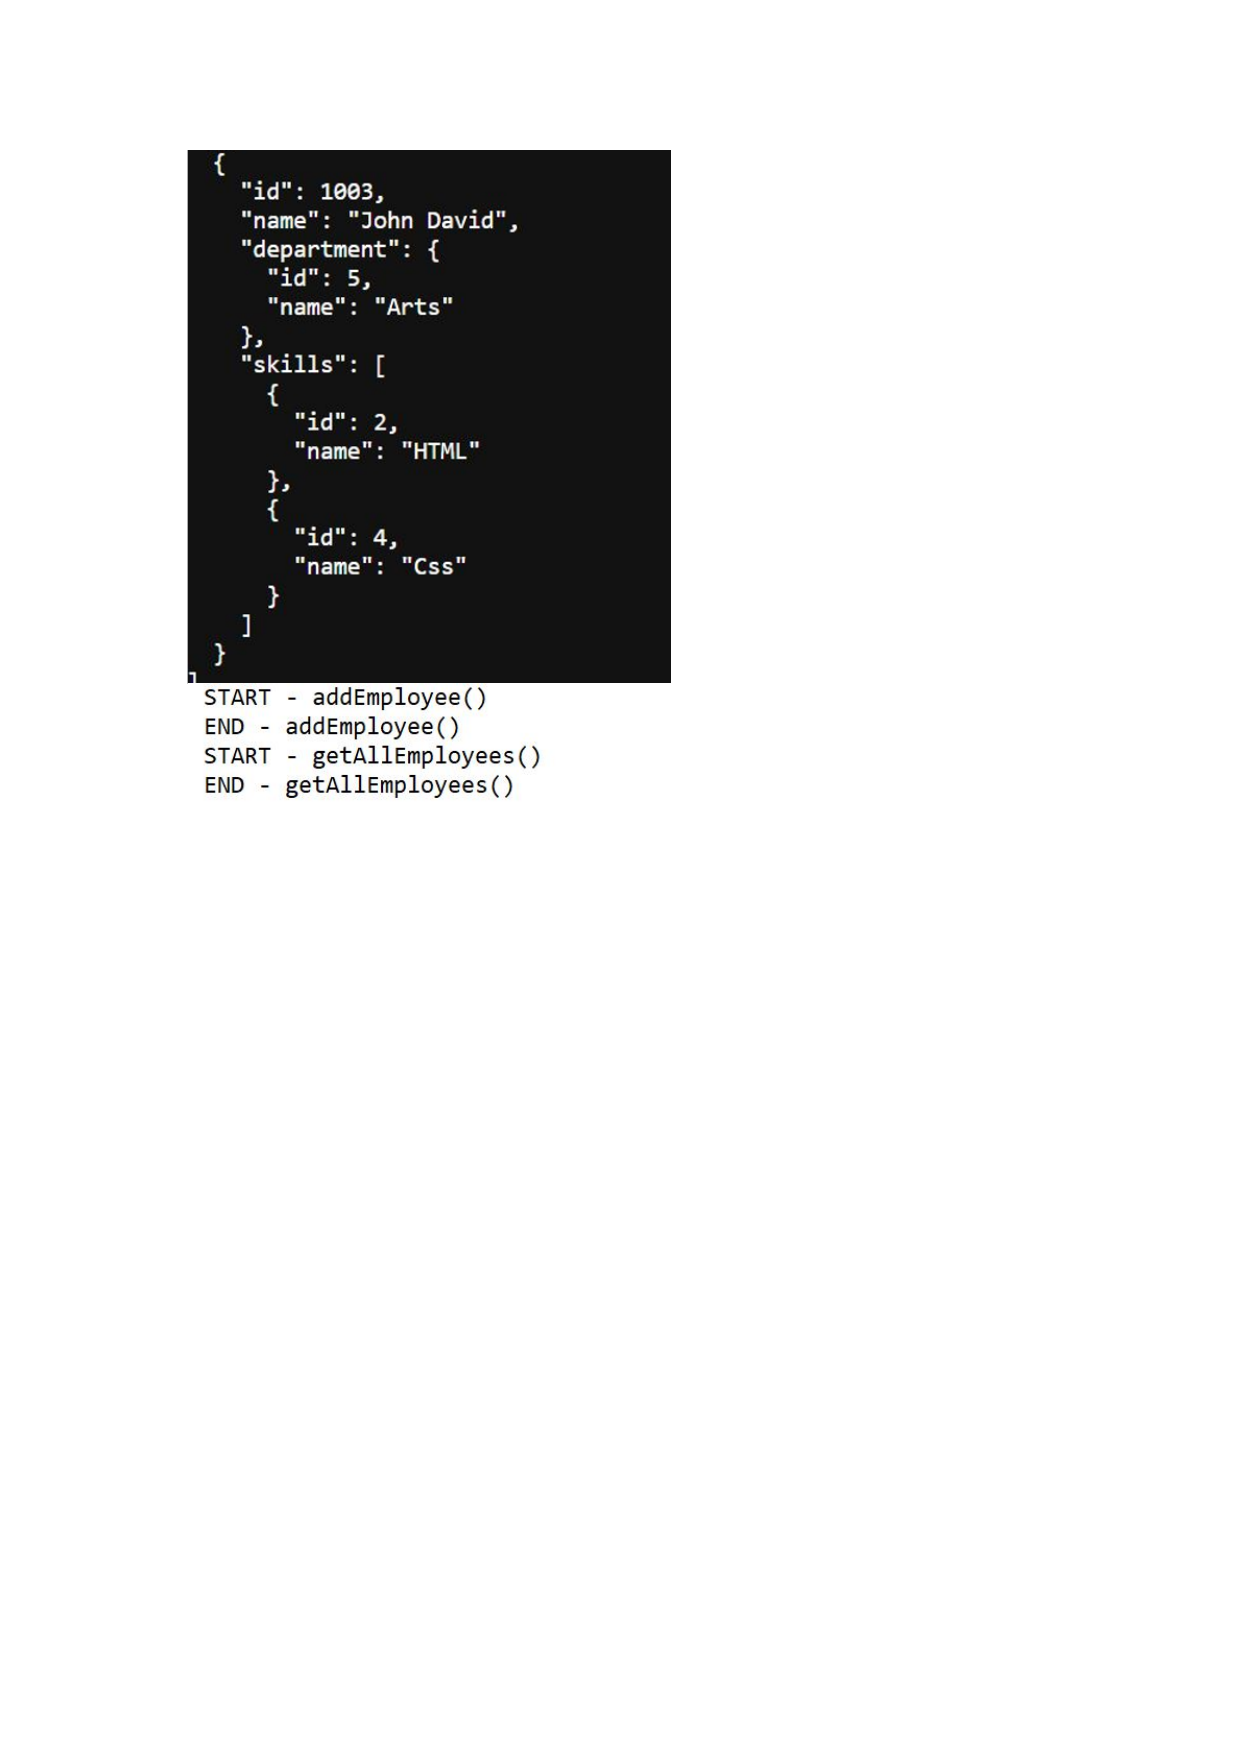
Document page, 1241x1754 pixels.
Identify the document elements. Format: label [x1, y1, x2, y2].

picture [187, 150, 697, 822]
